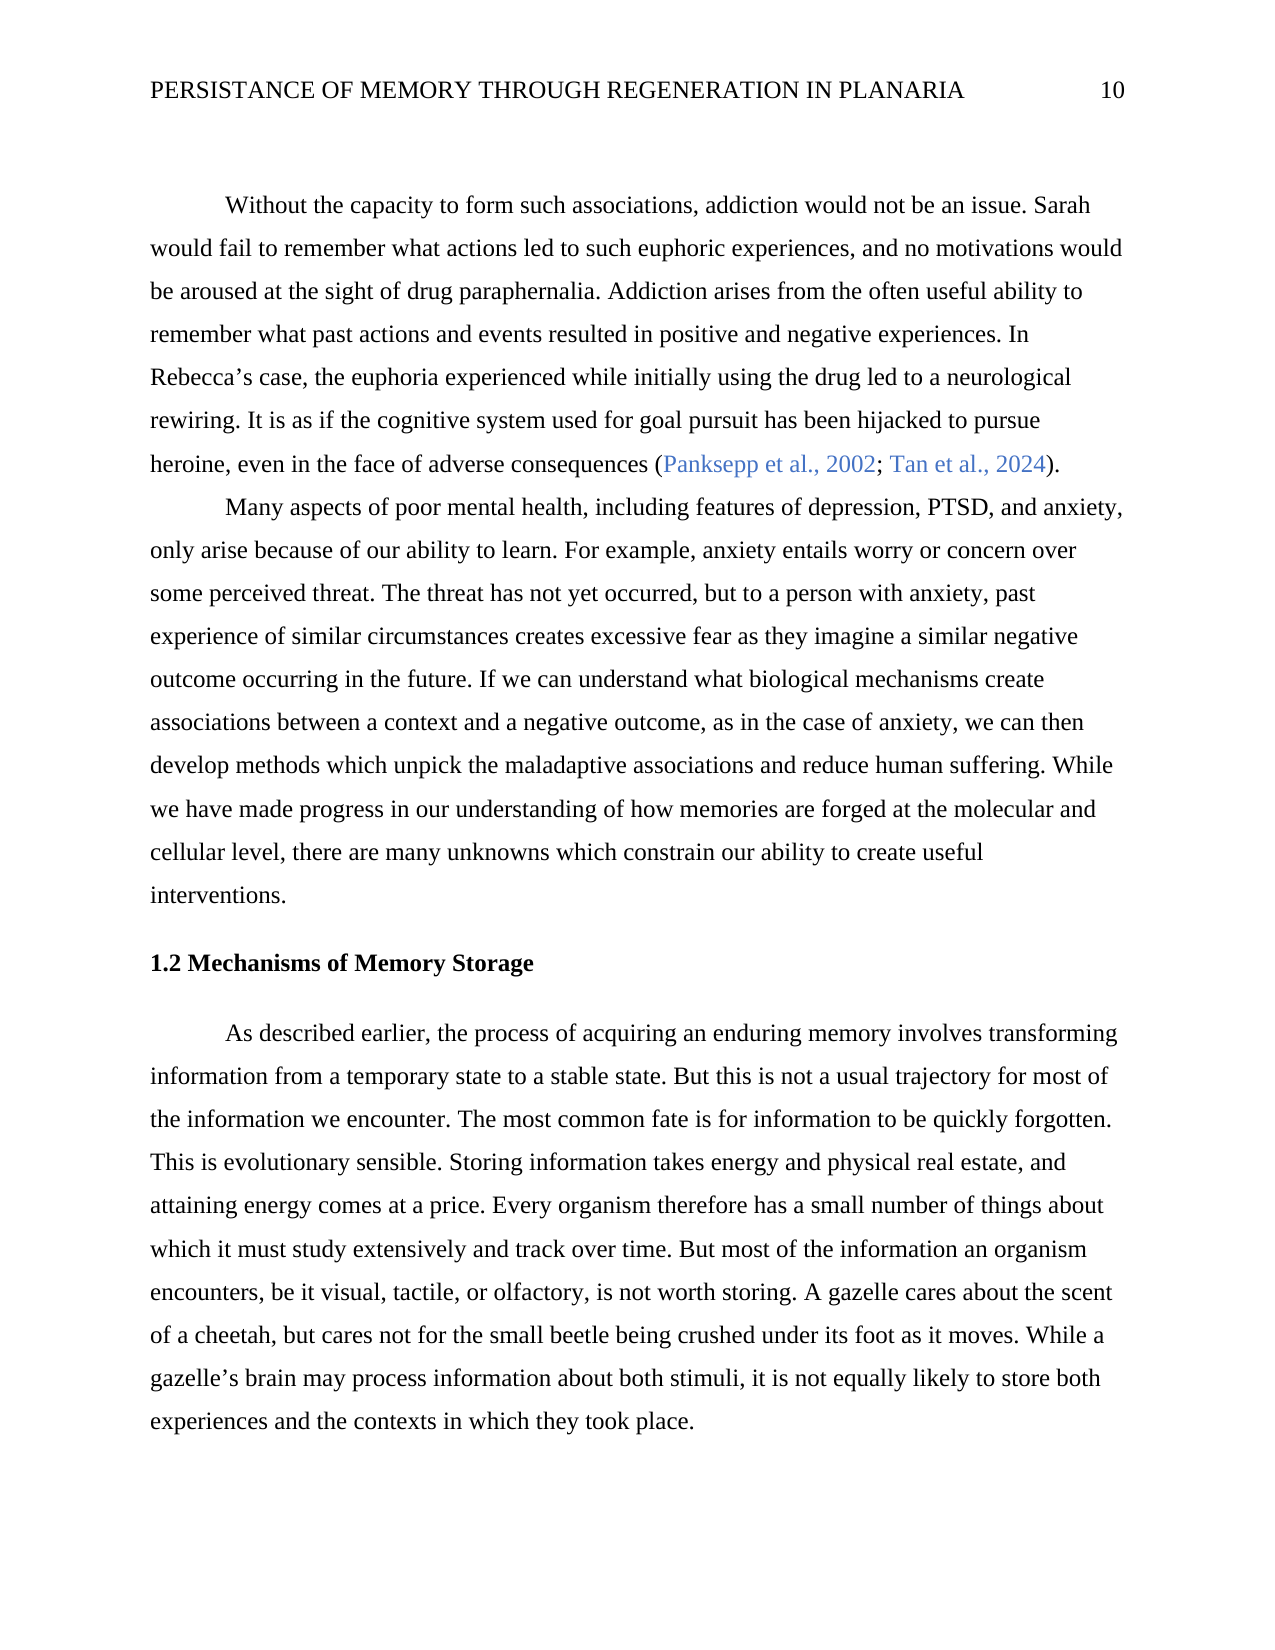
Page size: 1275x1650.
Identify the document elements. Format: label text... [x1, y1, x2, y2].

text As described earlier, the process of acquiring an enduring memory involves transforming information from a temporary state to a stable state. But this is not a usual trajectory for most of the information we encounter. The most common fate is for information to be quickly forgotten. This is evolutionary sensible. Storing information takes energy and physical real estate, and attaining energy comes at a price. Every organism therefore has a small number of things about which it must study extensively and track over time. But most of the information an organism encounters, be it visual, tactile, or olfactory, is not worth storing. A gazelle cares about the scent of a cheetah, but cares not for the small beetle being crushed under its foot as it moves. While a gazelle’s brain may process information about both stimuli, it is not equally likely to store both experiences and the contexts in which they took place. [150, 1018, 1125, 1435]
subtitle 1.2 Mechanisms of Memory Storage [150, 948, 1125, 977]
text Without the capacity to form such associations, addiction would not be an issue. Sarah would fail to remember what actions led to such euphoric experiences, and no motivations would be aroused at the sight of drug paraphernalia. Addiction arises from the often useful ability to remember what past actions and events resulted in positive and negative experiences. In Rebecca’s case, the euphoria experienced while initially using the drug led to a neurological rewiring. It is as if the cognitive system used for goal pursuit has been hijacked to pursue heroine, even in the face of adverse consequences (Panksepp et al., 2002; Tan et al., 2024). [150, 190, 1125, 477]
text Many aspects of poor mental health, including features of depression, PTSD, and anxiety, only arise because of our ability to learn. For example, anxiety entails worry or concern over some perceived threat. The threat has not yet occurred, but to a person with anxiety, past experience of similar circumstances creates excessive fear as they imagine a similar negative outcome occurring in the future. If we can understand what biological mechanisms create associations between a context and a negative outcome, as in the case of anxiety, we can then develop methods which unpick the maladaptive associations and reduce human suffering. While we have made progress in our understanding of how memories are forged at the molecular and cellular level, there are many unknowns which constrain our ability to create useful interventions. [150, 492, 1125, 909]
